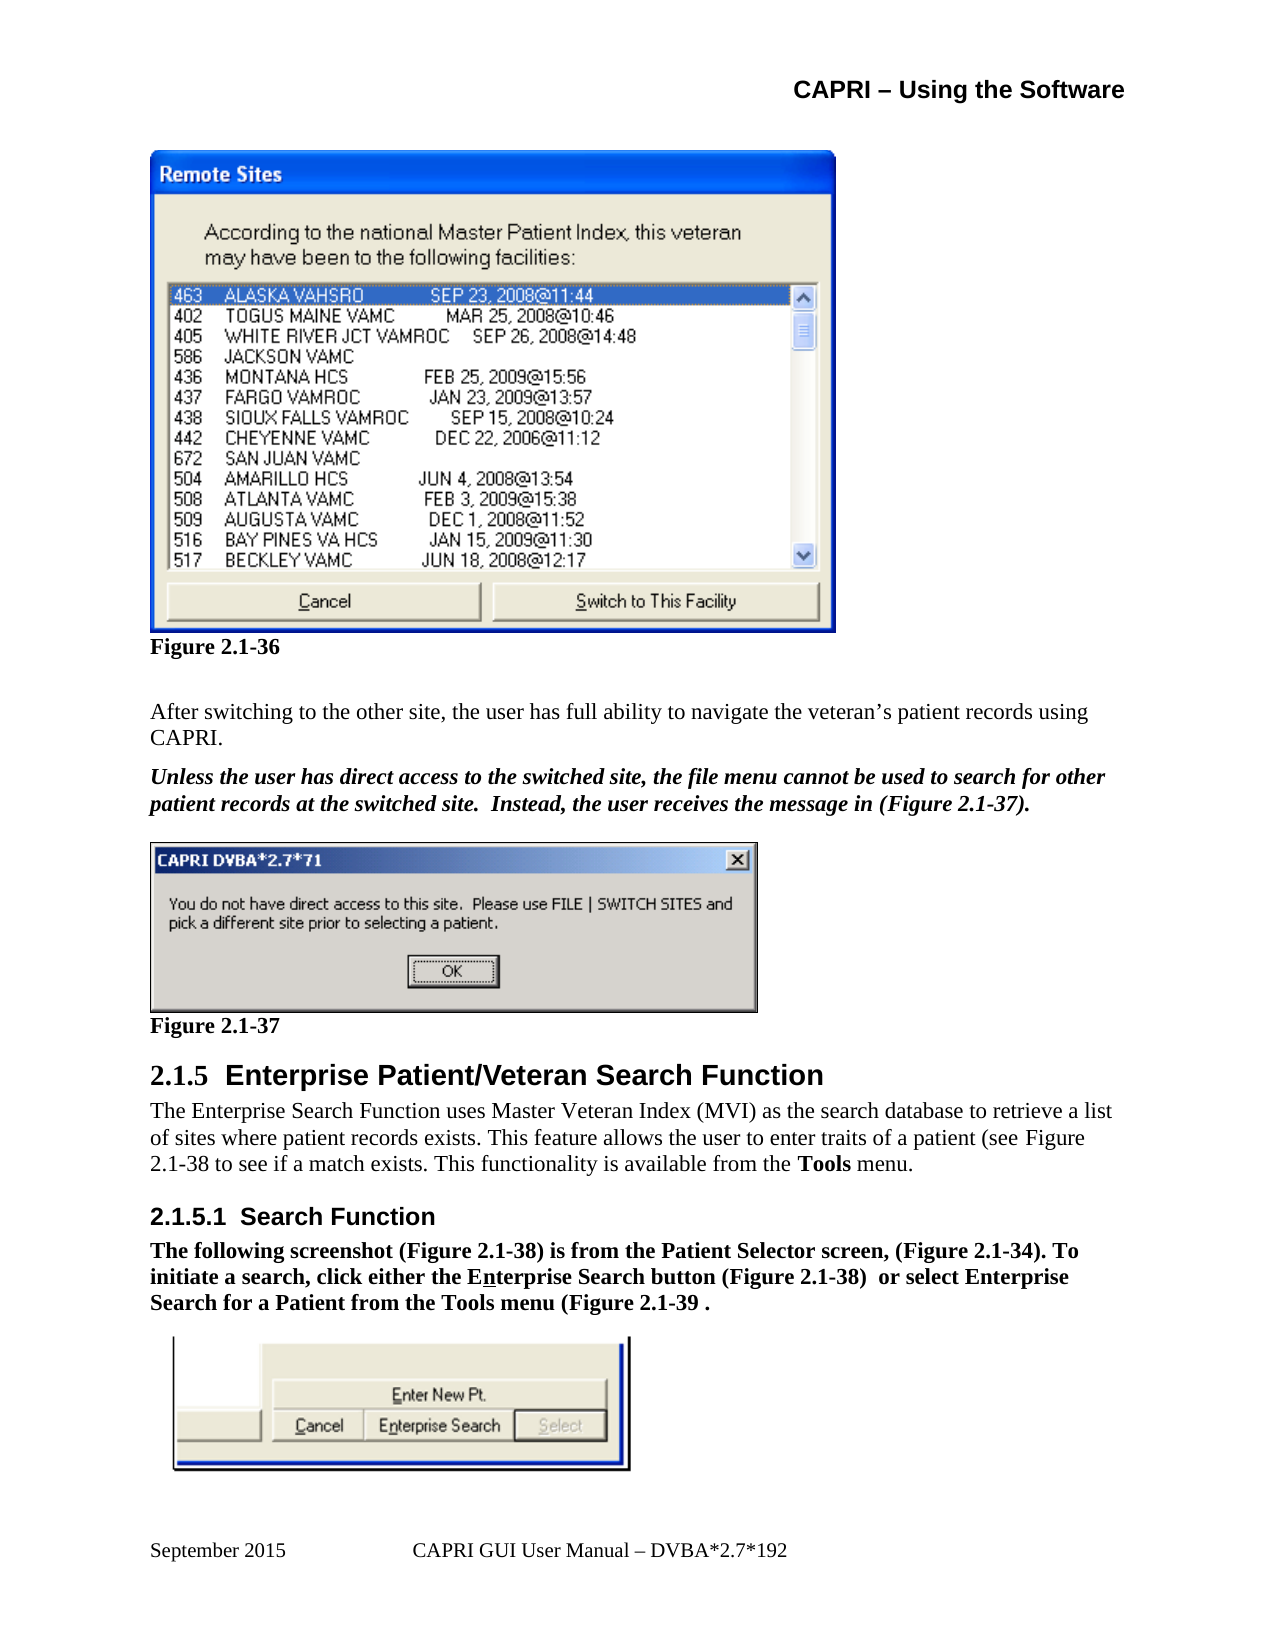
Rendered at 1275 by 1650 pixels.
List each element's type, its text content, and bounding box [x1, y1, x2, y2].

subtitle Enterprise Patient/Veteran Search Function [150, 1058, 1125, 1091]
picture [150, 150, 836, 633]
picture [150, 1315, 654, 1480]
subtitle Search Function [150, 1202, 1125, 1230]
text After switching to the other site, the user has full ability to navigate the veteran’s patient records using CAPRI. [150, 698, 1125, 751]
picture [151, 843, 757, 1012]
